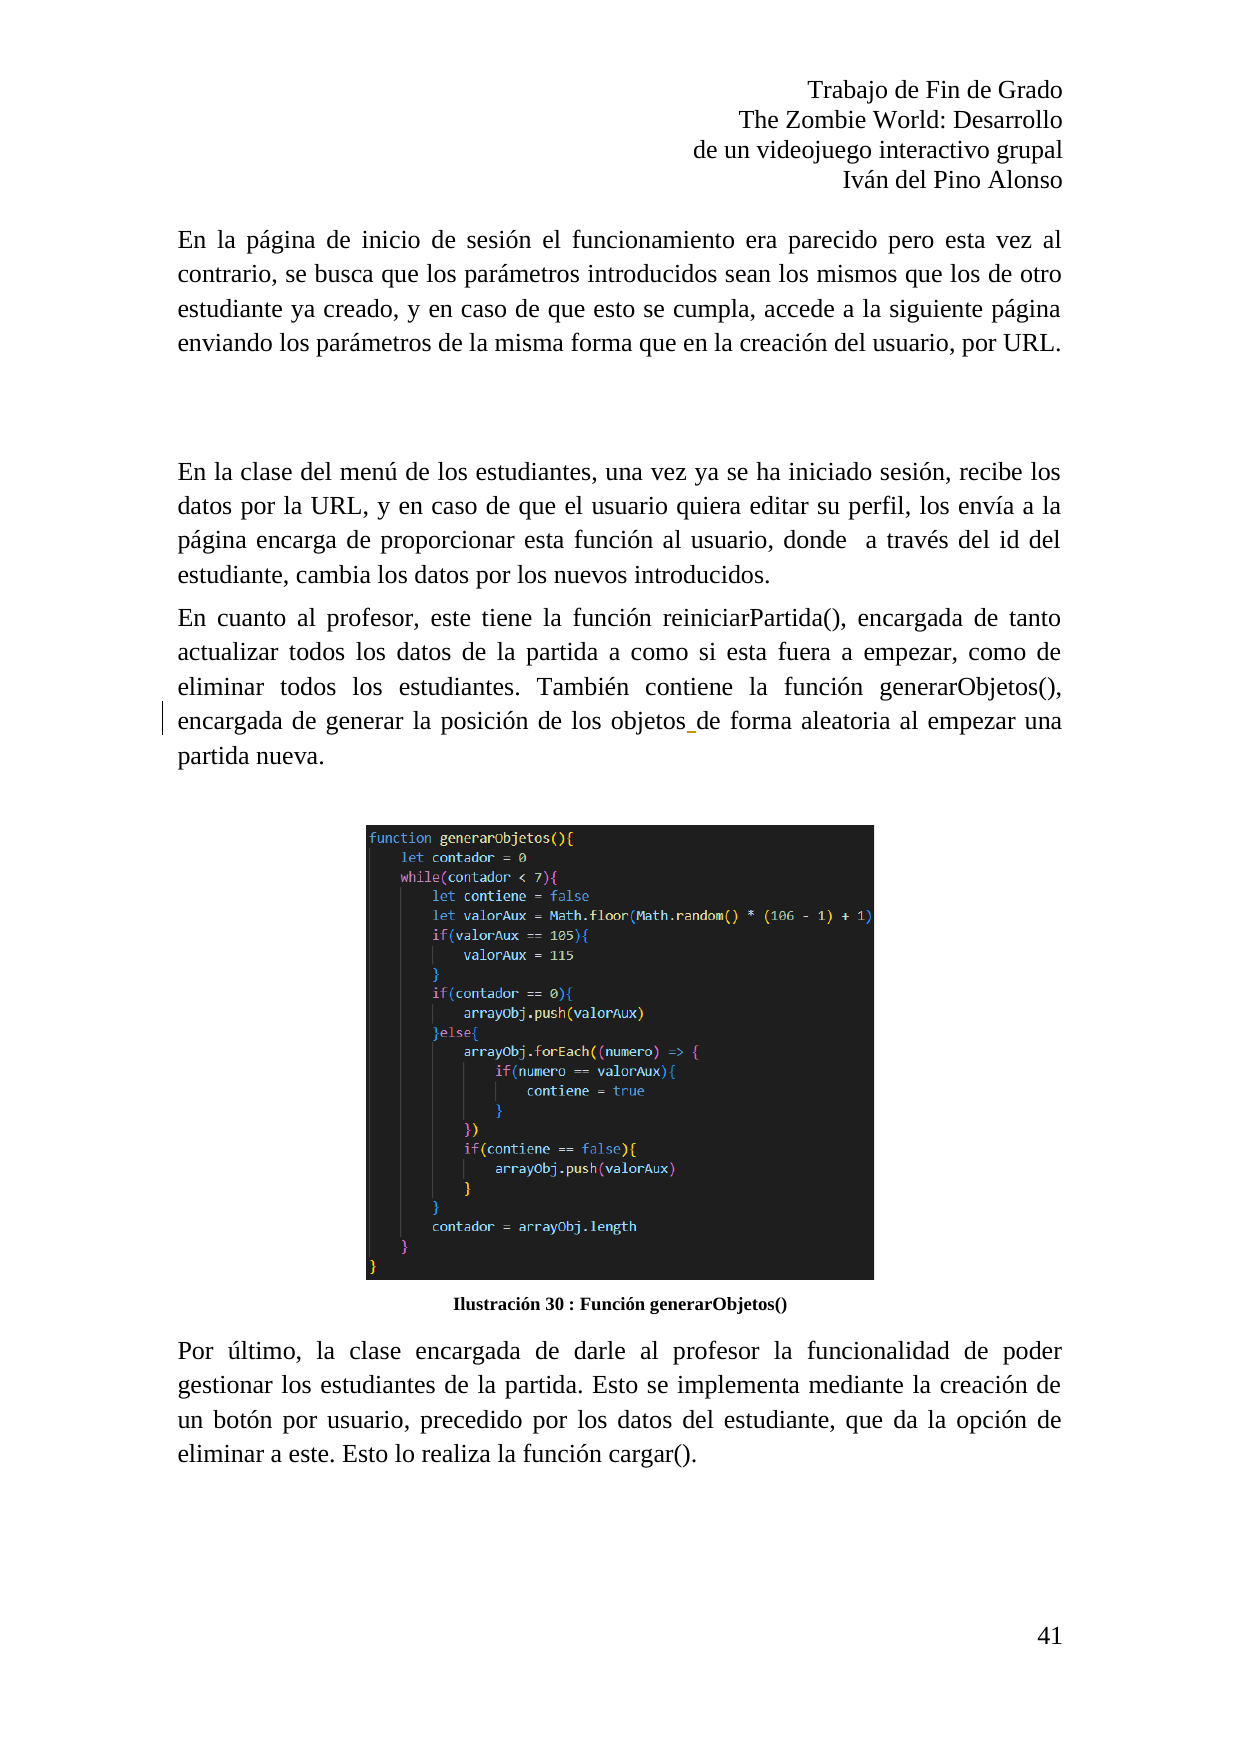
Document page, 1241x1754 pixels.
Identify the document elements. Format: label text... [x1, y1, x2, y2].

text En la clase del menú de los estudiantes, una vez ya se ha iniciado sesión, recibe los datos por la URL, y en caso de que el usuario quiera editar su perfil, los envía a la página encarga de proporcionar esta función al usuario, donde a través del id del estudiante, cambia los datos por los nuevos introducidos. [177, 456, 1063, 589]
text En cuanto al profesor, este tiene la función reiniciarPartida(), encargada de tanto actualizar todos los datos de la partida a como si esta fuera a empezar, como de eliminar todos los estudiantes. También contiene la función generarObjetos(), encargada de generar la posición de los objetosde forma aleatoria al empezar una partida nueva. [177, 602, 1063, 770]
text Ilustración : Función generarObjetos() [177, 1292, 1063, 1314]
text En la página de inicio de sesión el funcionamiento era parecido pero esta vez al contrario, se busca que los parámetros introducidos sean los mismos que los de otro estudiante ya creado, y en caso de que esto se cumpla, accede a la siguiente página enviando los parámetros de la misma forma que en la creación del usuario, por URL. [177, 224, 1063, 357]
text Por último, la clase encargada de darle al profesor la funcionalidad de poder gestionar los estudiantes de la partida. Esto se implementa mediante la creación de un botón por usuario, precedido por los datos del estudiante, que da la opción de eliminar a este. Esto lo realiza la función cargar(). [177, 1335, 1063, 1468]
picture [366, 825, 875, 1280]
